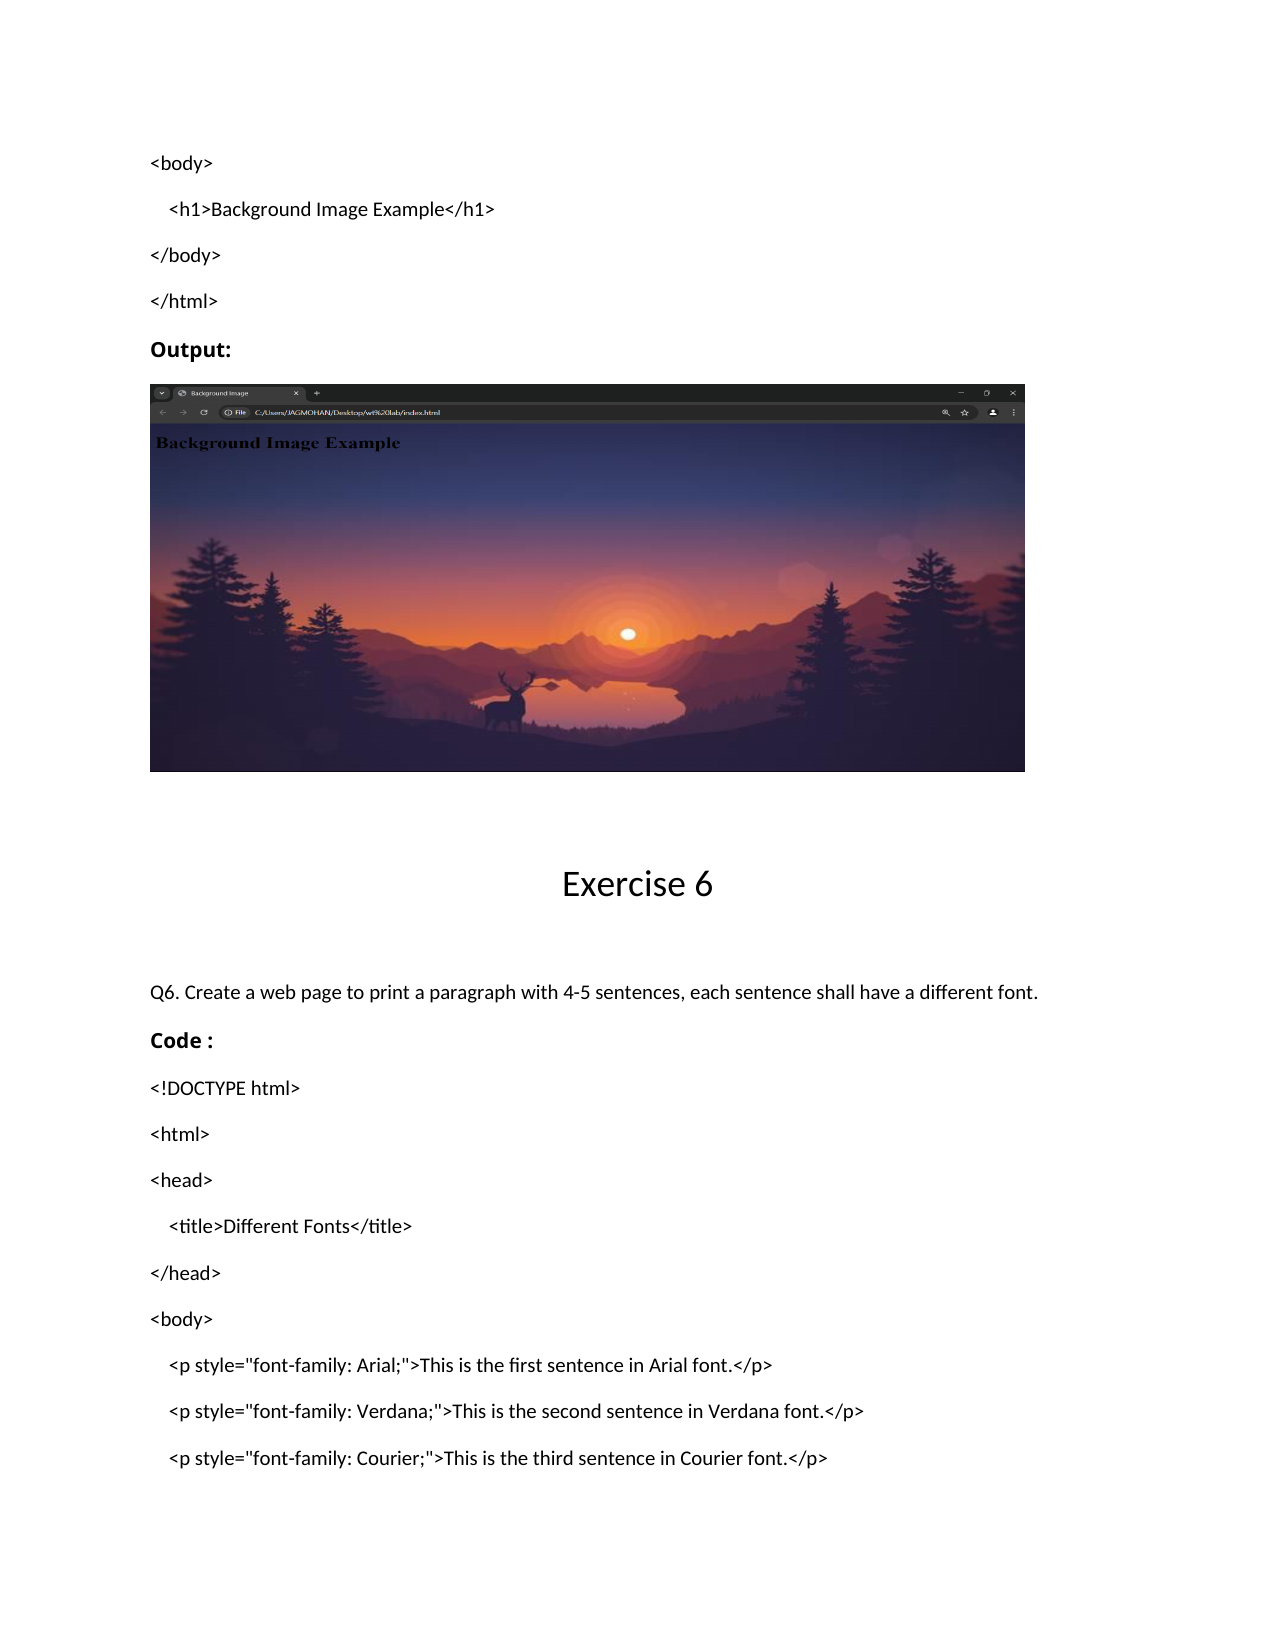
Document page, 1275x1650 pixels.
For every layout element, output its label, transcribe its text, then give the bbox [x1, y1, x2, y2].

text Q6. Create a web page to print a paragraph with 4-5 sentences, each sentence shall have a different font. [150, 979, 1125, 1005]
text Code : [150, 1026, 1125, 1054]
text <p style="font-family: Arial;">This is the first sentence in Arial font.</p> [150, 1352, 1125, 1378]
text <body> [150, 150, 1125, 175]
text <p style="font-family: Verdana;">This is the second sentence in Verdana font.</p> [150, 1399, 1125, 1424]
text <p style="font-family: Courier;">This is the third sentence in Courier font.</p> [150, 1445, 1125, 1470]
text <!DOCTYPE html> [150, 1075, 1125, 1100]
text </head> [150, 1260, 1125, 1285]
text <body> [150, 1306, 1125, 1332]
text <html> [150, 1121, 1125, 1147]
text </html> [150, 289, 1125, 314]
text <head> [150, 1167, 1125, 1193]
text <title>Different Fonts</title> [150, 1214, 1125, 1239]
text Exercise 6 [150, 860, 1125, 906]
text </body> [150, 242, 1125, 268]
picture [150, 384, 1025, 772]
text <h1>Background Image Example</h1> [150, 196, 1125, 222]
text Output: [150, 335, 1125, 363]
